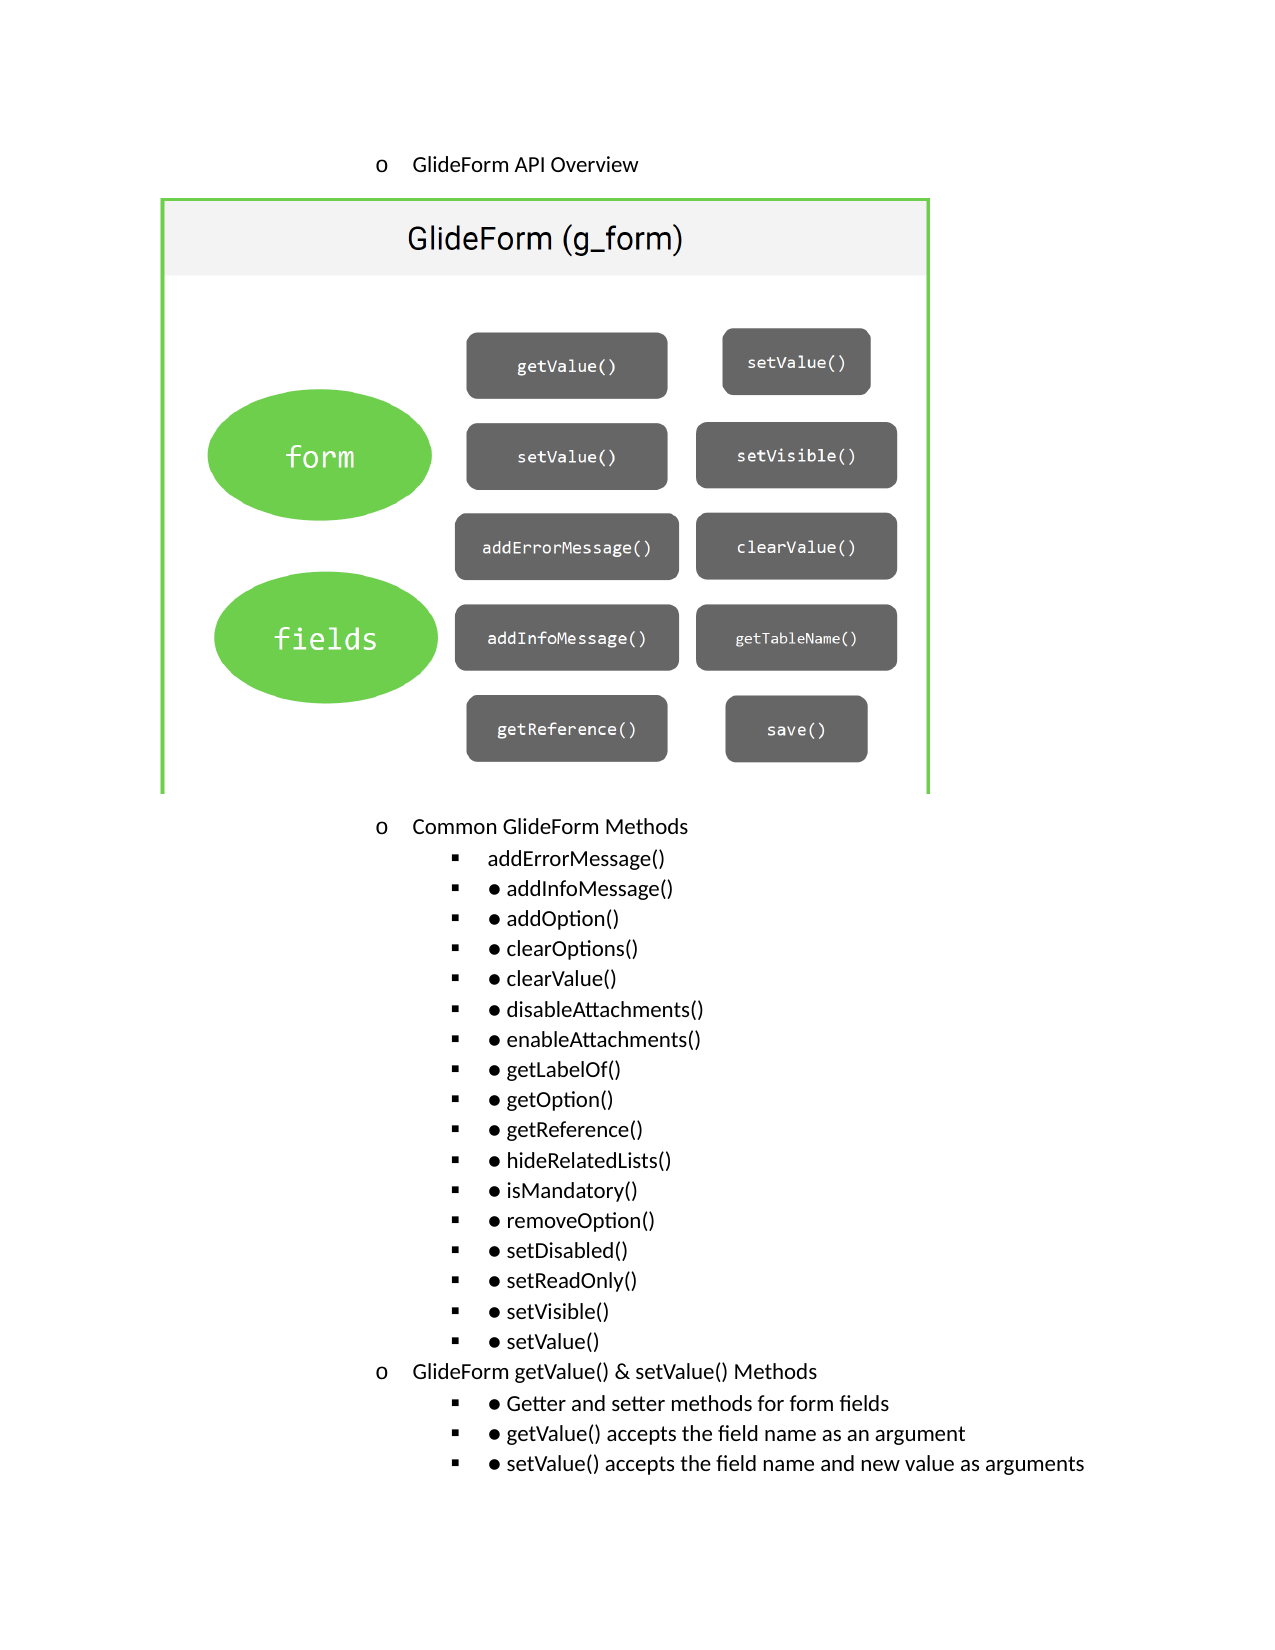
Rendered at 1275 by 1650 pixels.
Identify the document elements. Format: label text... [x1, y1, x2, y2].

list GlideForm API Overview [375, 150, 1125, 179]
list ● setValue() accepts the field name and new value as arguments [450, 1449, 1125, 1477]
list ● getValue() accepts the field name as an argument [450, 1419, 1125, 1447]
list ● clearValue() [450, 964, 1125, 993]
list addErrorMessage() [450, 844, 1125, 872]
list ● setValue() [450, 1327, 1125, 1355]
list Common GlideForm Methods [375, 812, 1125, 841]
list ● hideRelatedLists() [450, 1146, 1125, 1174]
list ● setVisible() [450, 1297, 1125, 1325]
list ● addOption() [450, 904, 1125, 932]
list ● getReference() [450, 1116, 1125, 1144]
list ● getOption() [450, 1085, 1125, 1113]
list ● clearOptions() [450, 934, 1125, 962]
list ● getLabelOf() [450, 1055, 1125, 1083]
picture [150, 198, 943, 794]
list ● Getter and setter methods for form fields [450, 1389, 1125, 1417]
list ● isMandatory() [450, 1176, 1125, 1204]
list ● enableAttachments() [450, 1025, 1125, 1053]
list ● addInfoMessage() [450, 874, 1125, 902]
list GlideForm getValue() & setValue() Methods [375, 1357, 1125, 1386]
list ● disableAttachments() [450, 995, 1125, 1023]
list ● removeOption() [450, 1206, 1125, 1234]
list ● setReadOnly() [450, 1267, 1125, 1295]
list ● setDisabled() [450, 1236, 1125, 1264]
